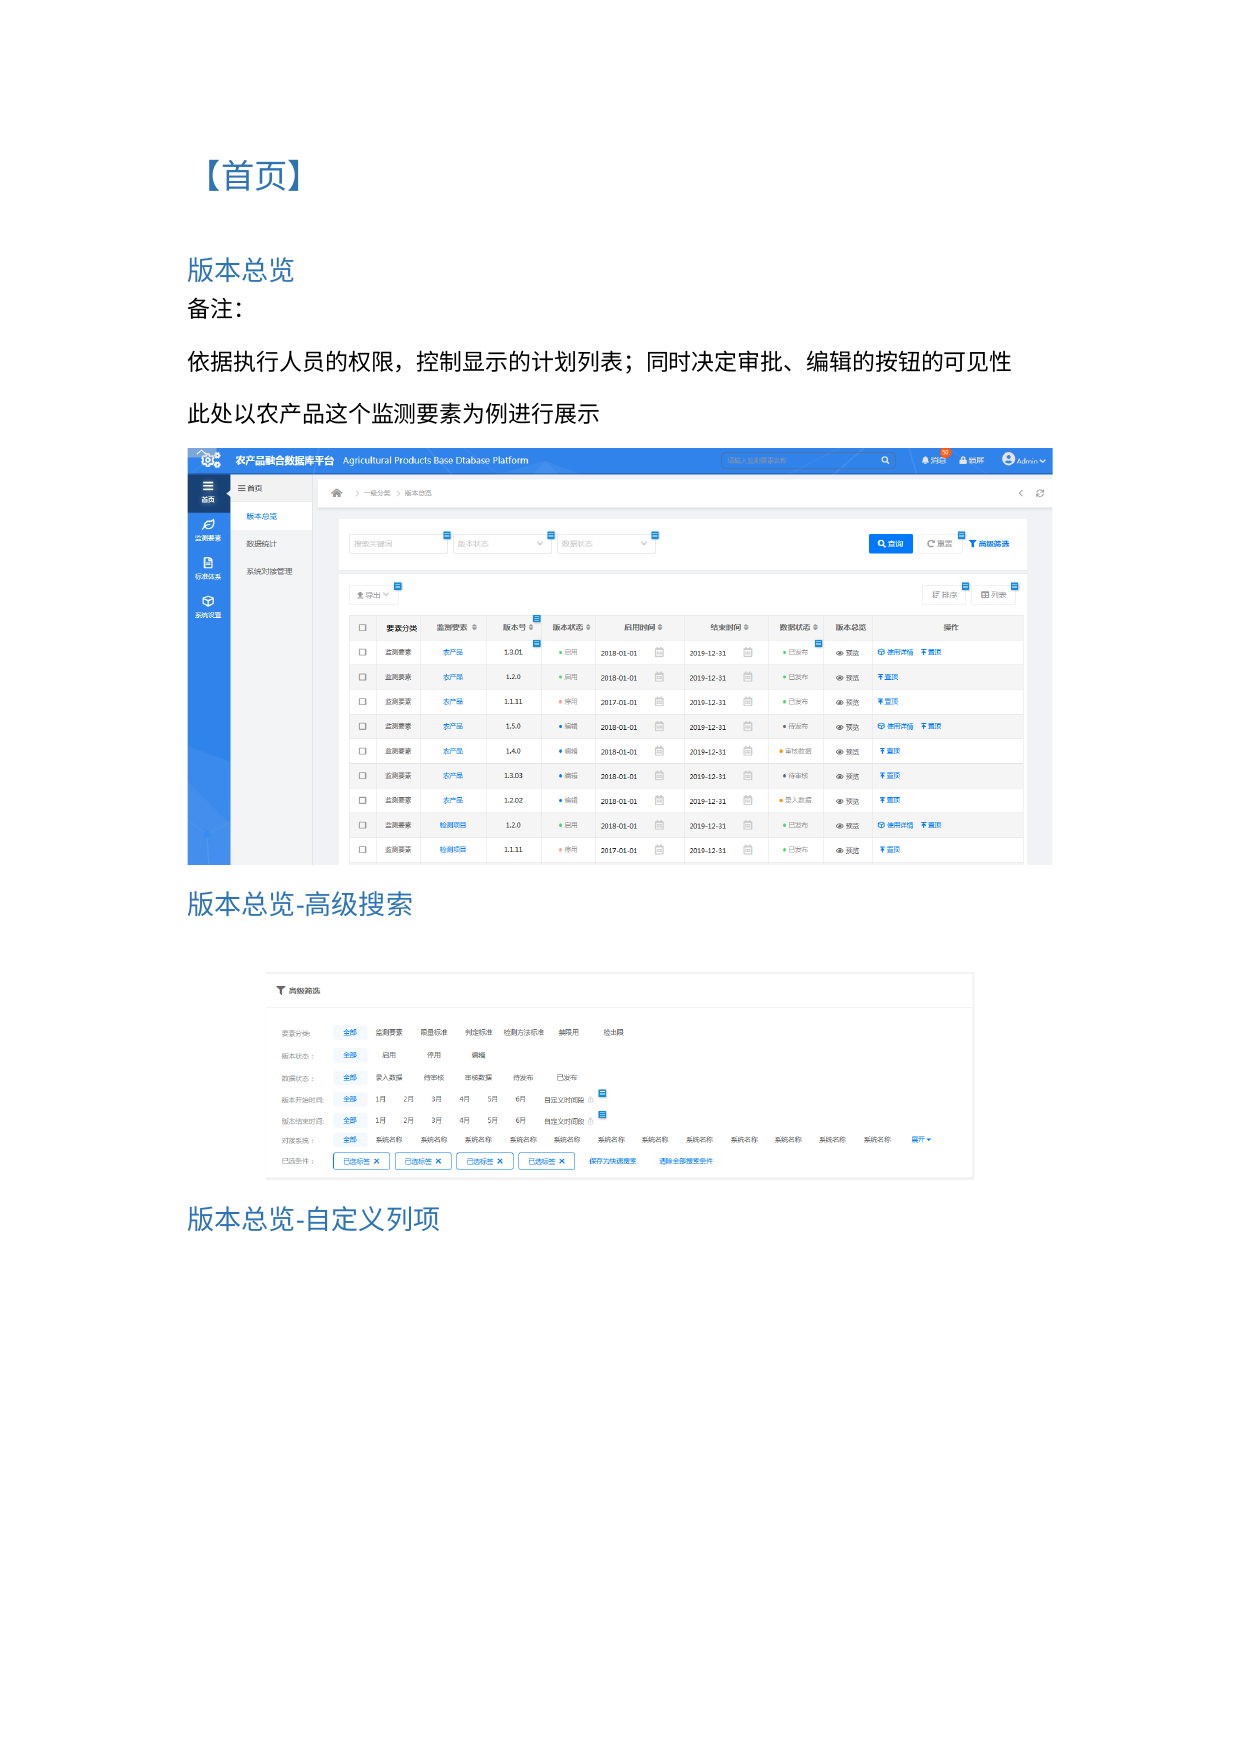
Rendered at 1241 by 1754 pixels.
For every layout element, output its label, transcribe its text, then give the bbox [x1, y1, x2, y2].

text 依据执行人员的权限，控制显示的计划列表；同时决定审批、编辑的按钮的可见性 [187, 344, 1053, 377]
subtitle 版本总览 [187, 249, 1053, 288]
subtitle 【首页】 [187, 150, 1053, 198]
text 备注： [187, 291, 1053, 324]
subtitle 版本总览-高级搜索 [187, 883, 1053, 923]
picture [265, 972, 975, 1180]
text 此处以农产品这个监测要素为例进行展示 [187, 396, 1053, 429]
subtitle 版本总览-自定义列项 [187, 1198, 1053, 1237]
picture [187, 448, 1053, 865]
